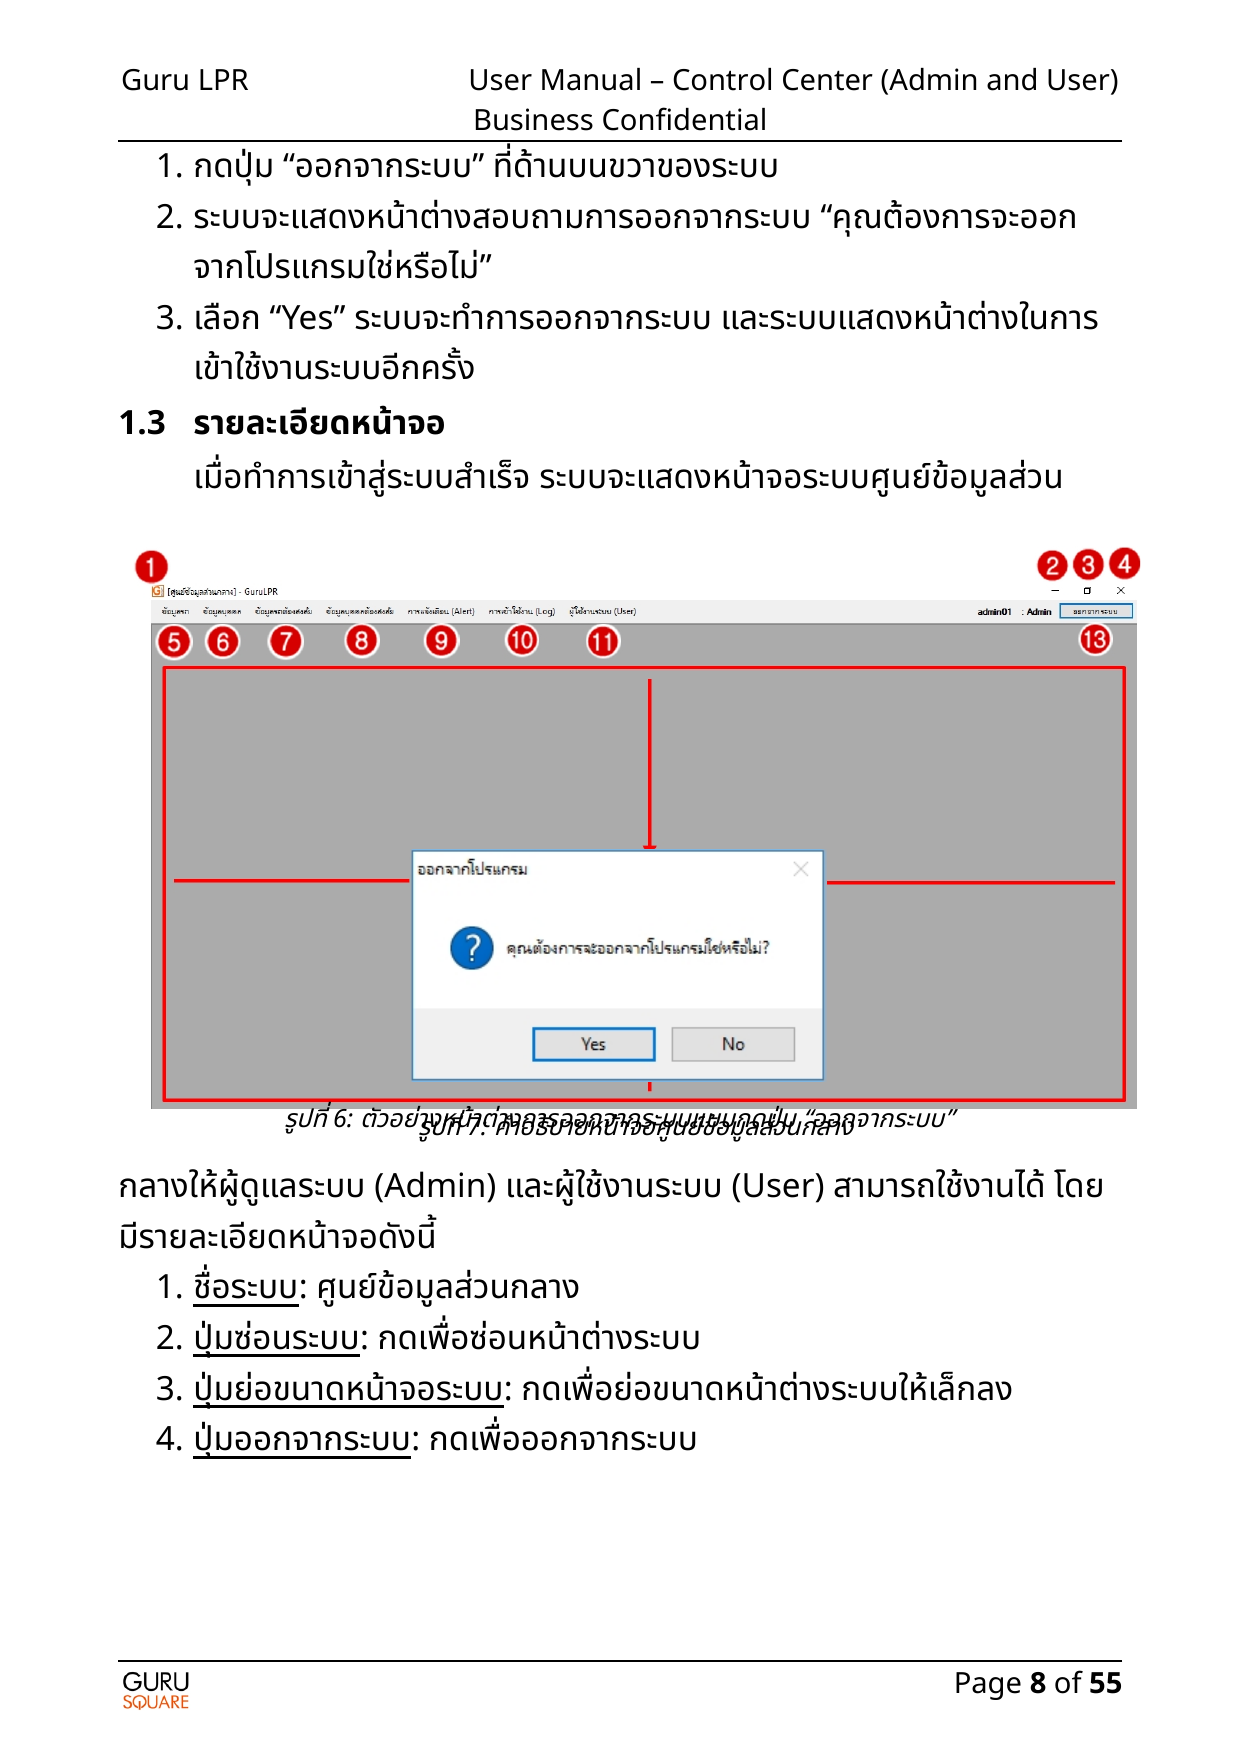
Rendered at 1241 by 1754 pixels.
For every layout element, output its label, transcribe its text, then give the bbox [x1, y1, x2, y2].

list ปุ่มออกจากระบบ: กดเพื่อออกจากระบบ [156, 1415, 1122, 1466]
list กดปุ่ม “ออกจากระบบ” ที่ด้านบนขวาของระบบ [156, 142, 1122, 193]
list ระบบจะแสดงหน้าต่างสอบถามการออกจากระบบ “คุณต้องการจะออกจากโปรแกรมใช่หรือไม่” [156, 193, 1122, 294]
list ปุ่มย่อขนาดหน้าจอระบบ: กดเพื่อย่อขนาดหน้าต่างระบบให้เล็กลง [156, 1364, 1122, 1415]
subtitle รายละเอียดหน้าจอ [118, 399, 1122, 449]
list ชื่อระบบ: ศูนย์ข้อมูลส่วนกลาง [156, 1263, 1122, 1314]
picture [131, 546, 1141, 1109]
picture [121, 1669, 191, 1711]
list เลือก “Yes” ระบบจะทำการออกจากระบบ และระบบแสดงหน้าต่างในการเข้าใช้งานระบบอีกครั้ง [156, 294, 1122, 395]
list ปุ่มซ่อนระบบ: กดเพื่อซ่อนหน้าต่างระบบ [156, 1314, 1122, 1364]
